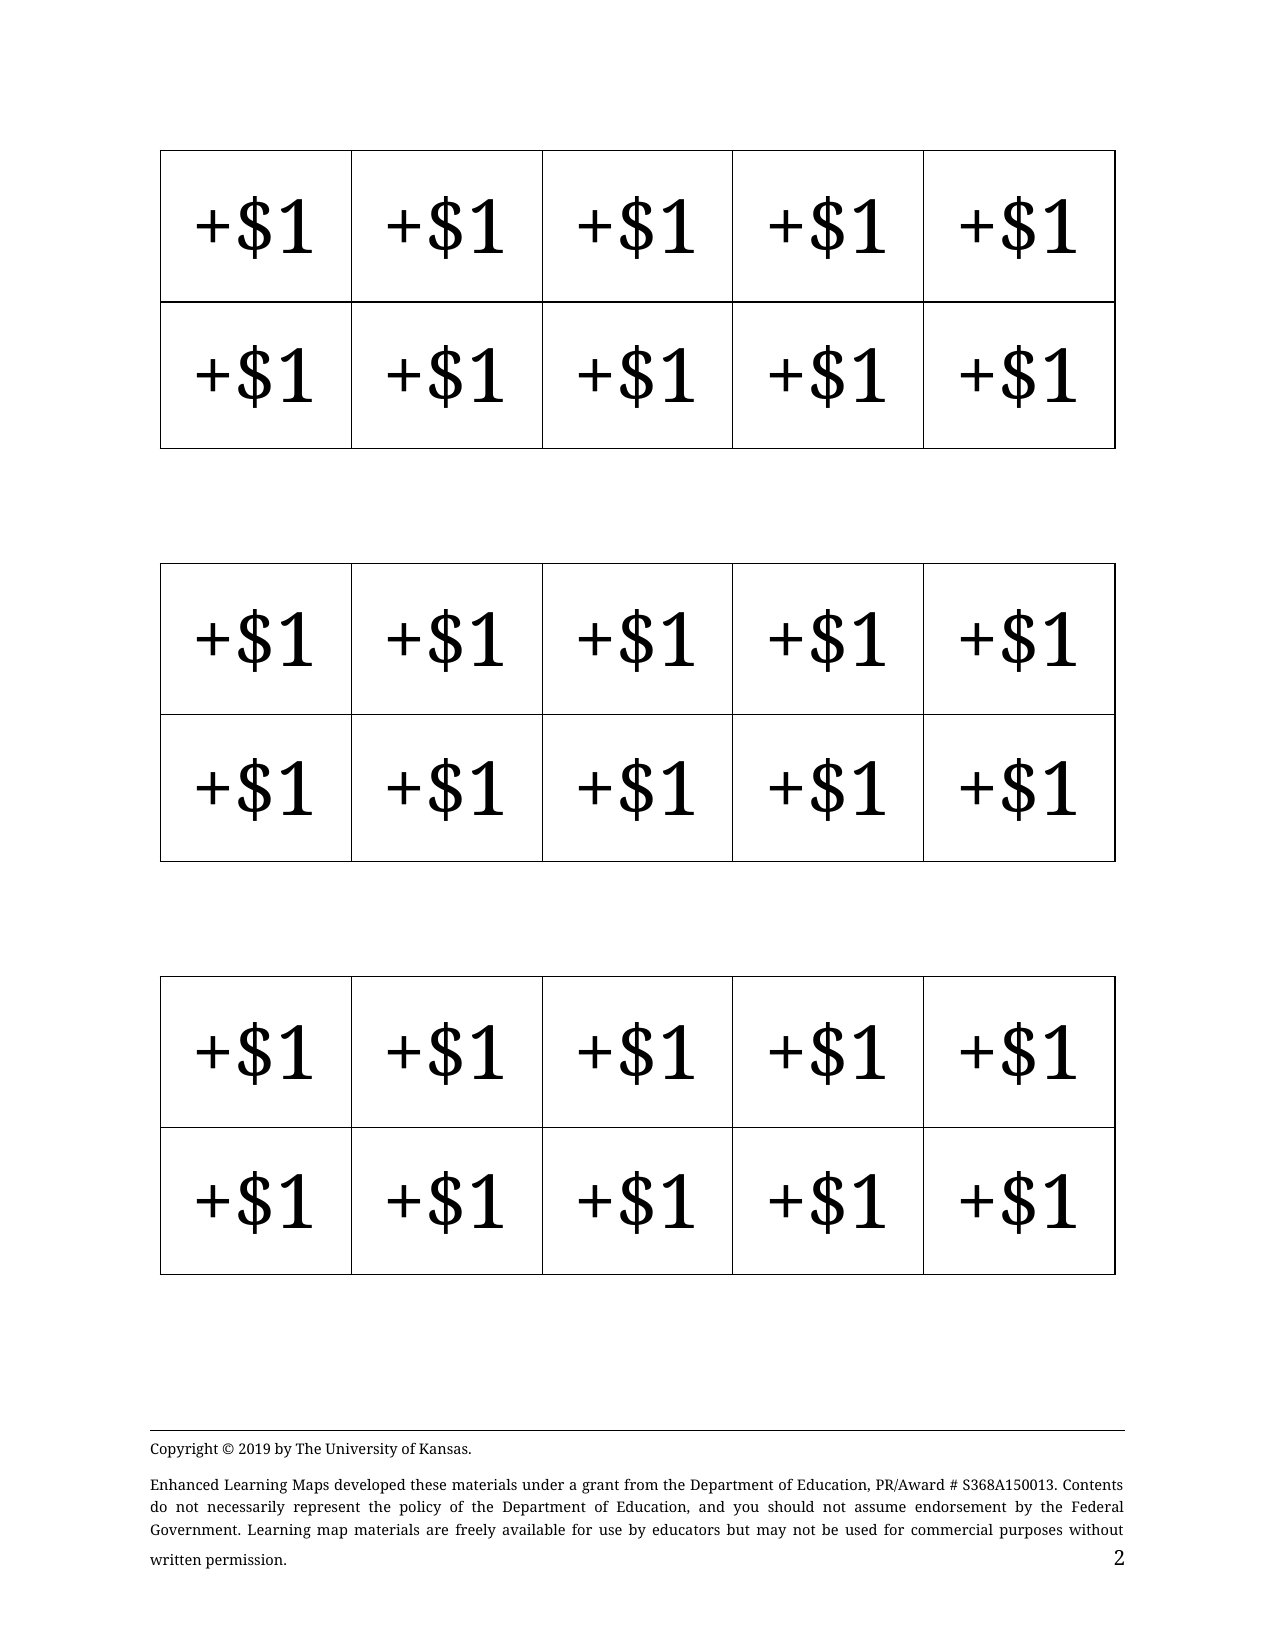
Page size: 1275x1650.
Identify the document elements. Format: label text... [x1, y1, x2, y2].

table_cell +$1 [161, 1128, 351, 1274]
table_header +$1 [924, 564, 1114, 714]
table_header +$1 [733, 151, 923, 301]
table_cell +$1 [924, 303, 1114, 448]
table_header +$1 [161, 977, 351, 1127]
table_header +$1 [161, 564, 351, 714]
table_cell +$1 [924, 1128, 1114, 1274]
table_header +$1 [924, 151, 1114, 301]
table_header +$1 [924, 977, 1114, 1127]
table_cell +$1 [924, 715, 1114, 861]
table_cell +$1 [543, 1128, 732, 1274]
table_cell +$1 [733, 1128, 923, 1274]
table_cell +$1 [352, 303, 542, 448]
table_cell +$1 [733, 303, 923, 448]
table_cell +$1 [161, 303, 351, 448]
table_header +$1 [733, 564, 923, 714]
table_cell +$1 [543, 303, 732, 448]
table_header +$1 [352, 151, 542, 301]
table_cell +$1 [733, 715, 923, 861]
table_cell +$1 [543, 715, 732, 861]
table_header +$1 [352, 564, 542, 714]
table_header +$1 [161, 151, 351, 301]
table_header +$1 [543, 977, 732, 1127]
table_header +$1 [733, 977, 923, 1127]
table_header +$1 [543, 564, 732, 714]
table_header +$1 [352, 977, 542, 1127]
table_header +$1 [543, 151, 732, 301]
table_cell +$1 [352, 715, 542, 861]
table_cell +$1 [161, 715, 351, 861]
table_cell +$1 [352, 1128, 542, 1274]
